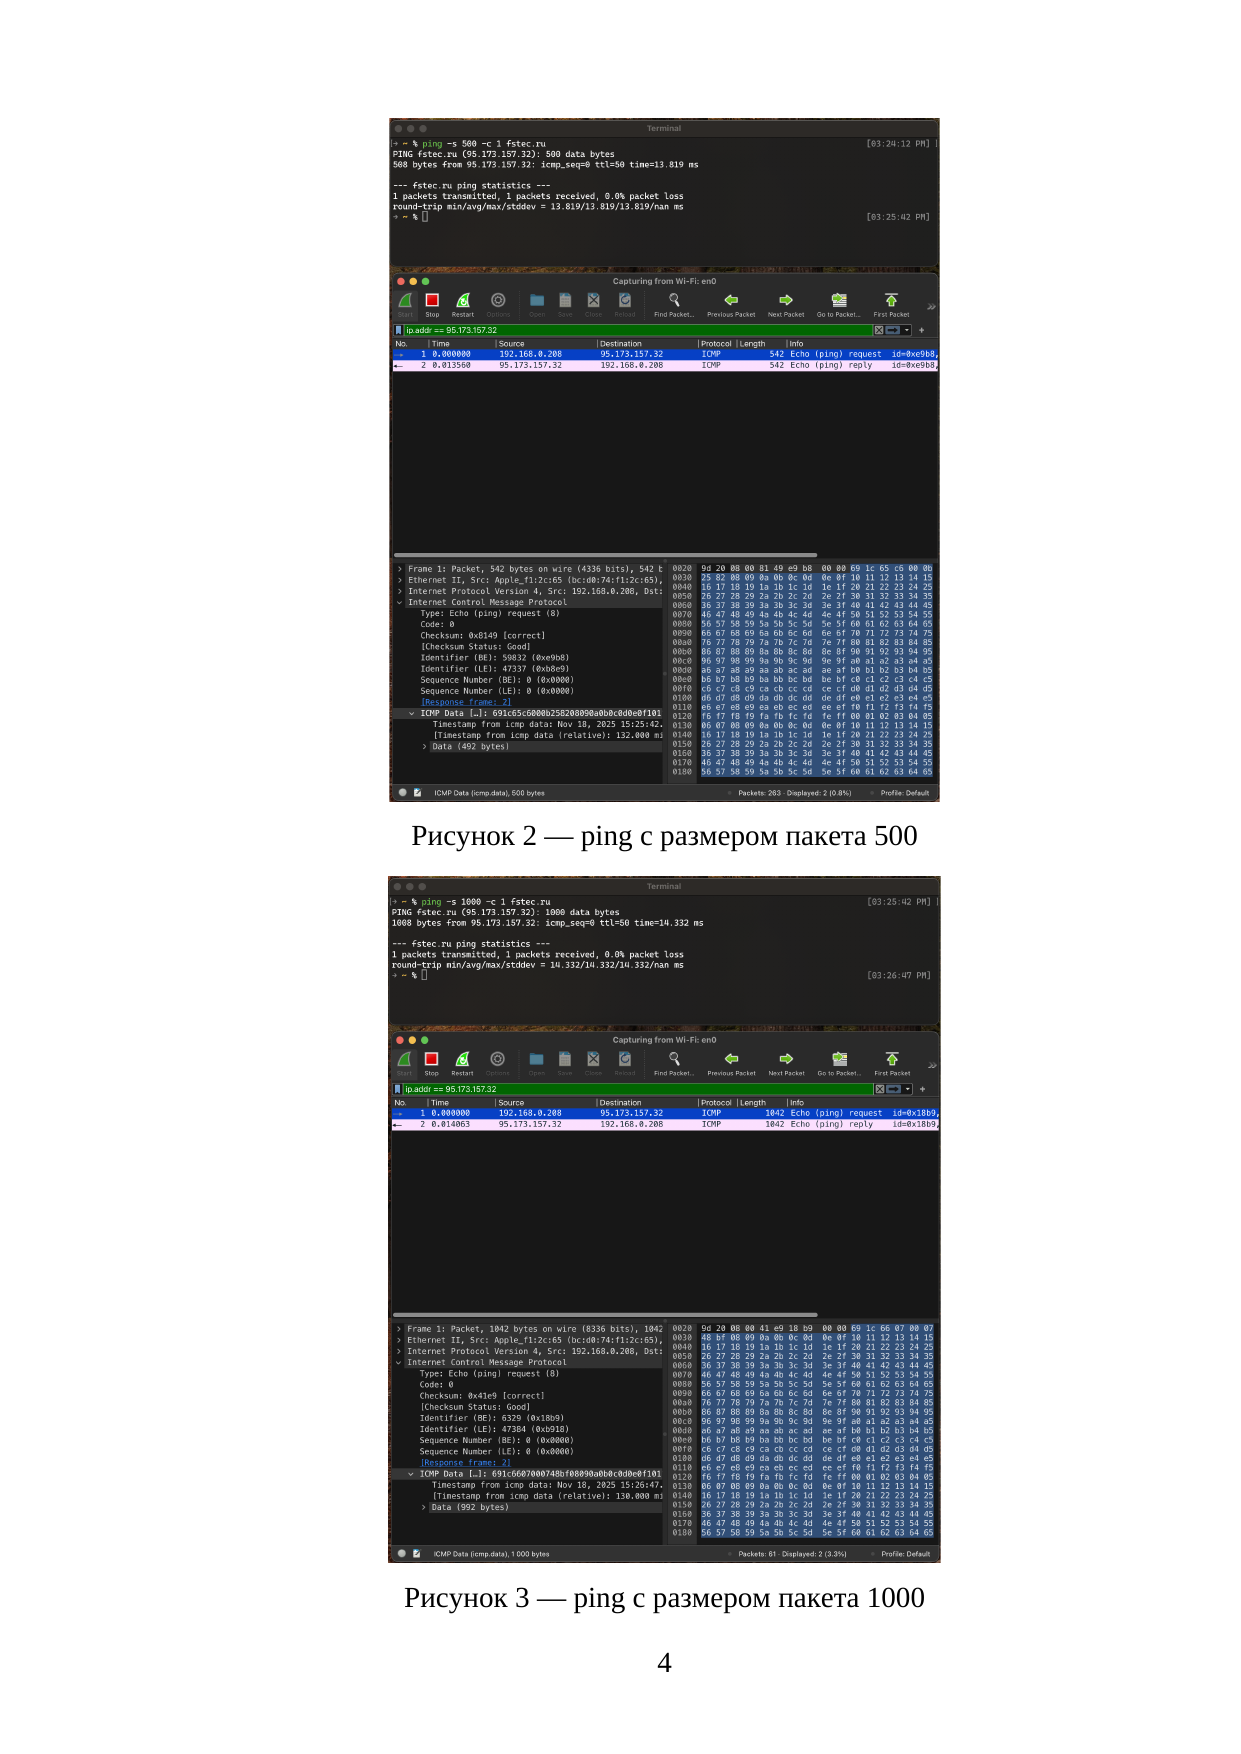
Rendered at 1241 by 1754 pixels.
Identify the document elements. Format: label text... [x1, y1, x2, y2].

picture [389, 118, 940, 802]
picture [388, 876, 941, 1563]
text Рисунок 3 — ping с размером пакета 1000 [177, 1580, 1152, 1613]
text Рисунок 2 — ping с размером пакета 500 [177, 818, 1152, 852]
